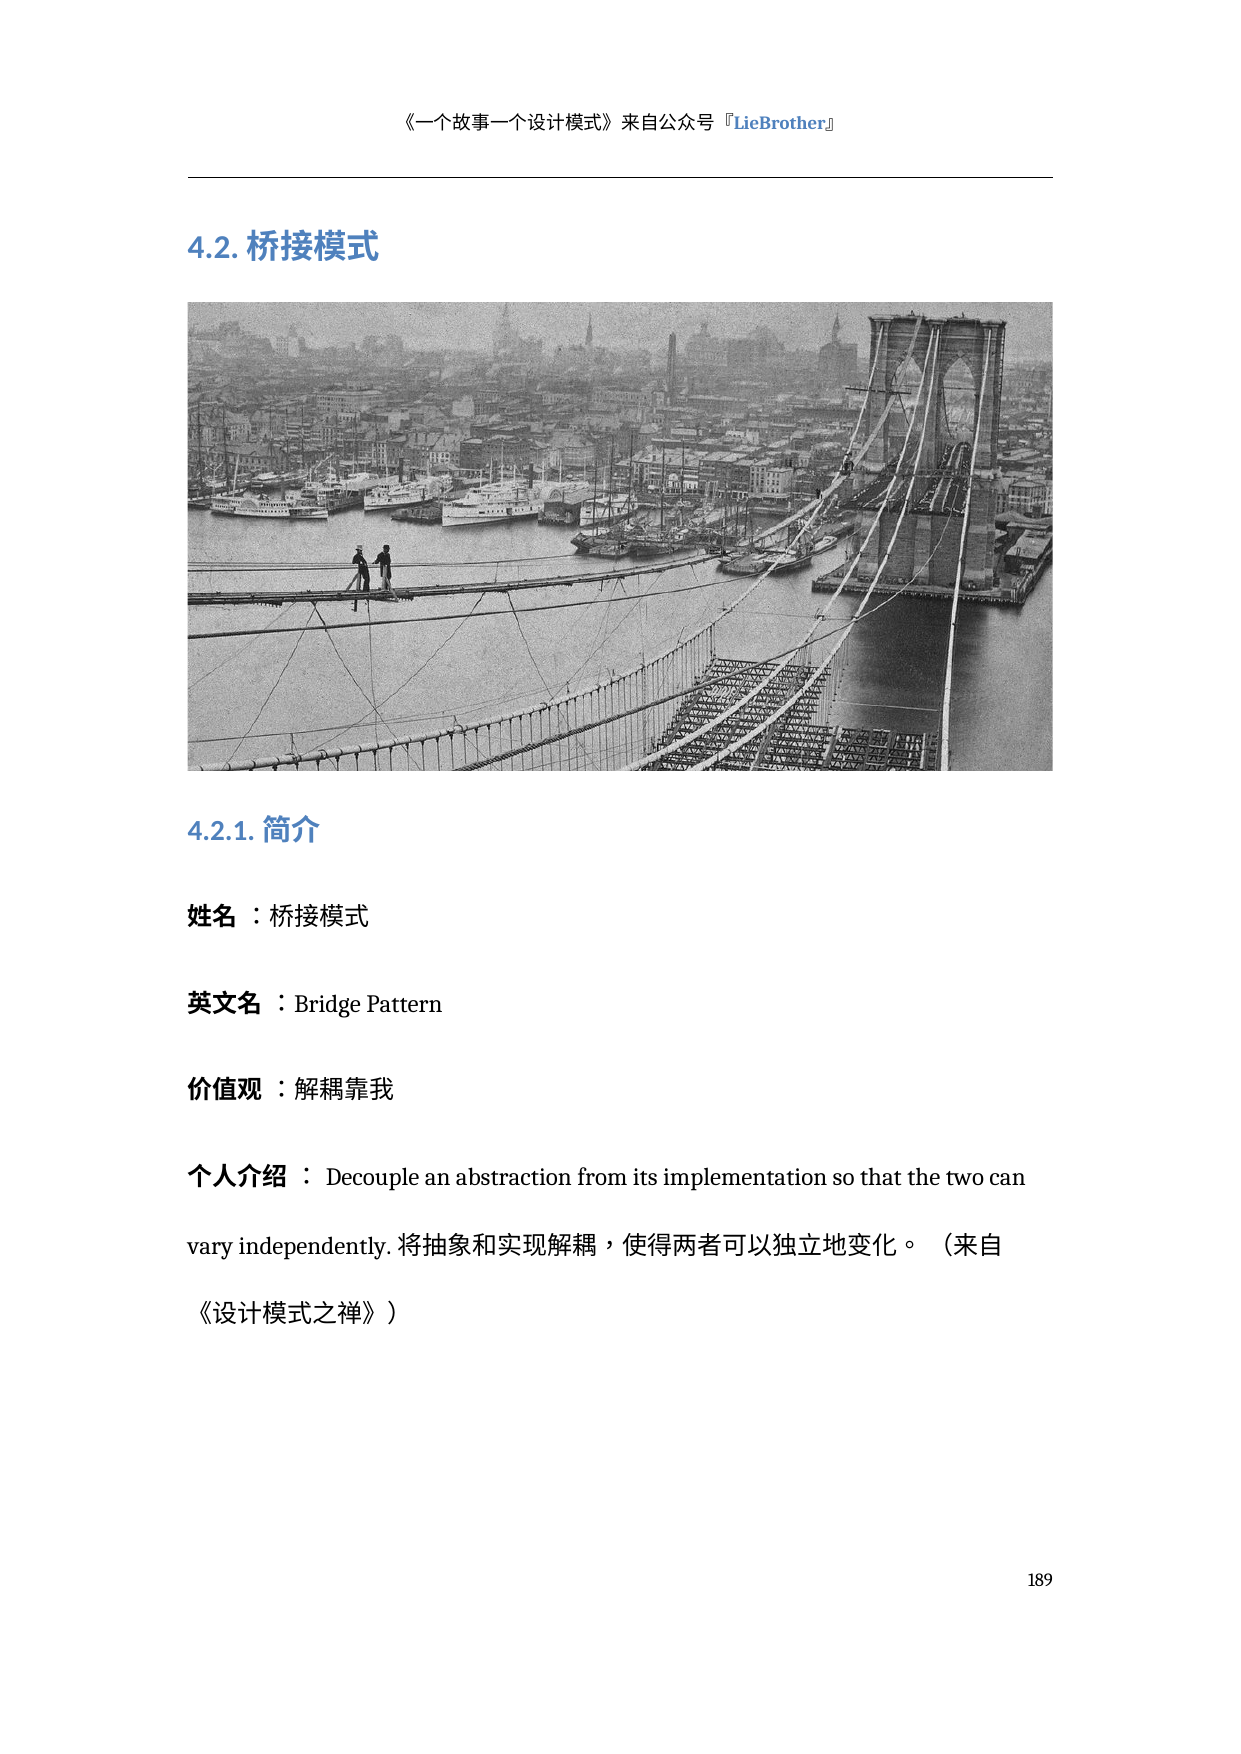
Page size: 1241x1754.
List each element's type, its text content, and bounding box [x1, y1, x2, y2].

subtitle 4.2.1. 简介 [187, 795, 1053, 863]
text 个人介绍 ： Decouple an abstraction from its implementation so that the two can vary independently. 将抽象和实现解耦，使得两者可以独立地变化。 （来自《设计模式之禅》） [187, 1142, 1053, 1345]
picture [187, 302, 1053, 771]
text 价值观 ：解耦靠我 [187, 1055, 1053, 1123]
text 英文名 ：Bridge Pattern [187, 968, 1053, 1036]
subtitle 4.2. 桥接模式 [187, 212, 1053, 280]
text 姓名 ：桥接模式 [187, 882, 1053, 949]
